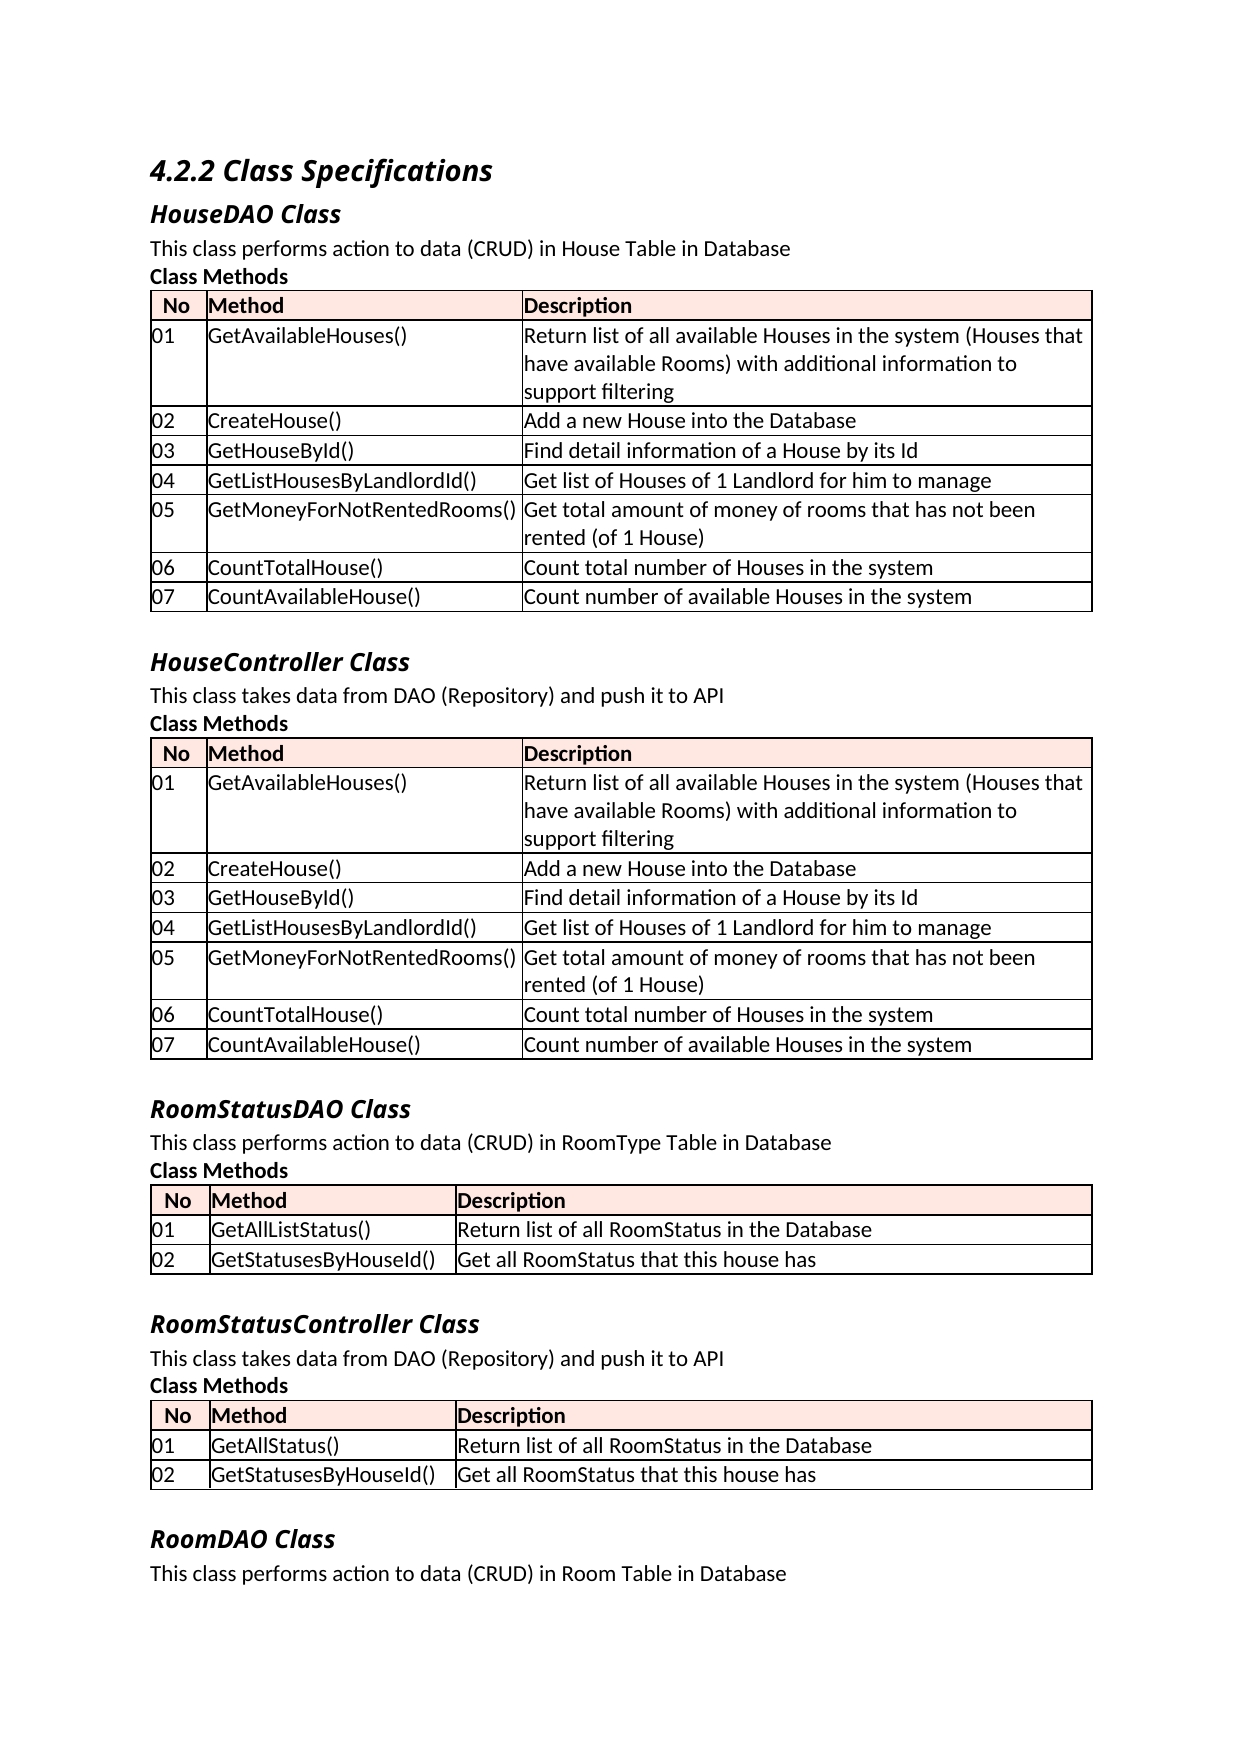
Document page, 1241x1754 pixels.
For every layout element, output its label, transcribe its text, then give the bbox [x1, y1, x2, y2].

text Class Methods [150, 1156, 1093, 1184]
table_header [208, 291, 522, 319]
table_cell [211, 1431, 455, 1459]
subtitle HouseDAO Class [150, 197, 1093, 231]
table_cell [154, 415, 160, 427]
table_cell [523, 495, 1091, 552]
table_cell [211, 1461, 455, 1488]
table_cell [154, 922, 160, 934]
text Class Methods [150, 1372, 1093, 1400]
subtitle RoomDAO Class [150, 1522, 1093, 1556]
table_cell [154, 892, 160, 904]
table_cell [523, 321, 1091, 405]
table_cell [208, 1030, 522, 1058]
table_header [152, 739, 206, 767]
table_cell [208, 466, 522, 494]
subtitle RoomStatusDAO Class [150, 1092, 1093, 1126]
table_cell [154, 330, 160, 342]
text This class takes data from DAO (Repository) and push it to API [150, 1344, 1093, 1372]
text Class Methods [150, 262, 1093, 290]
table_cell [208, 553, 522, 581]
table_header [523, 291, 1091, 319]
text Class Methods [150, 709, 1093, 737]
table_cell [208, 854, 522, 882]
text This class performs action to data (CRUD) in Room Table in Database [150, 1559, 1093, 1587]
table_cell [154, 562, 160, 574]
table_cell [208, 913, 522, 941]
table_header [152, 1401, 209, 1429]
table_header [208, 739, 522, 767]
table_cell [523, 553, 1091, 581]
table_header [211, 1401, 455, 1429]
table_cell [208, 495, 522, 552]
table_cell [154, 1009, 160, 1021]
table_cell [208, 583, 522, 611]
subtitle RoomStatusController Class [150, 1307, 1093, 1341]
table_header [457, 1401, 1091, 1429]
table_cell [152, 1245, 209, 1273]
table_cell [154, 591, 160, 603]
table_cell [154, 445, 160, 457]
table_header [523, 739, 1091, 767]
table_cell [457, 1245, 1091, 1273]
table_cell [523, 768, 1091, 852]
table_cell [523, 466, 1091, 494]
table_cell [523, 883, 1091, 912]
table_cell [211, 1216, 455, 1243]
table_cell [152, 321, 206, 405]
text This class takes data from DAO (Repository) and push it to API [150, 681, 1093, 709]
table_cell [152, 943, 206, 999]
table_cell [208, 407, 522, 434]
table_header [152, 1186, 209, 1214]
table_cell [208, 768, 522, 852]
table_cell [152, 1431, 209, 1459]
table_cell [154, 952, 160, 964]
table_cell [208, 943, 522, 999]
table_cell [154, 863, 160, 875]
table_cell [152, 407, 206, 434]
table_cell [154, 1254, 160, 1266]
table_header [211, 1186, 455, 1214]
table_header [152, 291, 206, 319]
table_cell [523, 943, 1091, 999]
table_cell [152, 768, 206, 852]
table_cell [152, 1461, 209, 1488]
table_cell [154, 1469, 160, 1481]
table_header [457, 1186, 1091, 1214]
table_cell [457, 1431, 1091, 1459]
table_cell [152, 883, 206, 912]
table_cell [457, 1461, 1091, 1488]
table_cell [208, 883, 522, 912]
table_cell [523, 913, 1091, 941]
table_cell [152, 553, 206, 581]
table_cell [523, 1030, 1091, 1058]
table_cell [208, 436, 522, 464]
subtitle 4.2.2 Class Specifications [150, 150, 1093, 190]
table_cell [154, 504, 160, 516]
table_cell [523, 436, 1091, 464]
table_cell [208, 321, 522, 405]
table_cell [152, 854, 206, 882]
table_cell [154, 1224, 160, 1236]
text This class performs action to data (CRUD) in House Table in Database [150, 234, 1093, 262]
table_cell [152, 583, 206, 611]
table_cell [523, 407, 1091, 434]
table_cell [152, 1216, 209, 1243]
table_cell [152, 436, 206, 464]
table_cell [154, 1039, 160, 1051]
text This class performs action to data (CRUD) in RoomType Table in Database [150, 1128, 1093, 1156]
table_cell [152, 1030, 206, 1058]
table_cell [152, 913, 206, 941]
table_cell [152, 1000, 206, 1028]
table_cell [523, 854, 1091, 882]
subtitle HouseController Class [150, 644, 1093, 678]
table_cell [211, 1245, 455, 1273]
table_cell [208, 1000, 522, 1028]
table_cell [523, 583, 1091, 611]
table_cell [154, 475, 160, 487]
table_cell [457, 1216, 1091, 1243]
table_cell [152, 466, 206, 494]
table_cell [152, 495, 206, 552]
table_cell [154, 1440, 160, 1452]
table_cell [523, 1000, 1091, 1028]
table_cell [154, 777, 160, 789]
